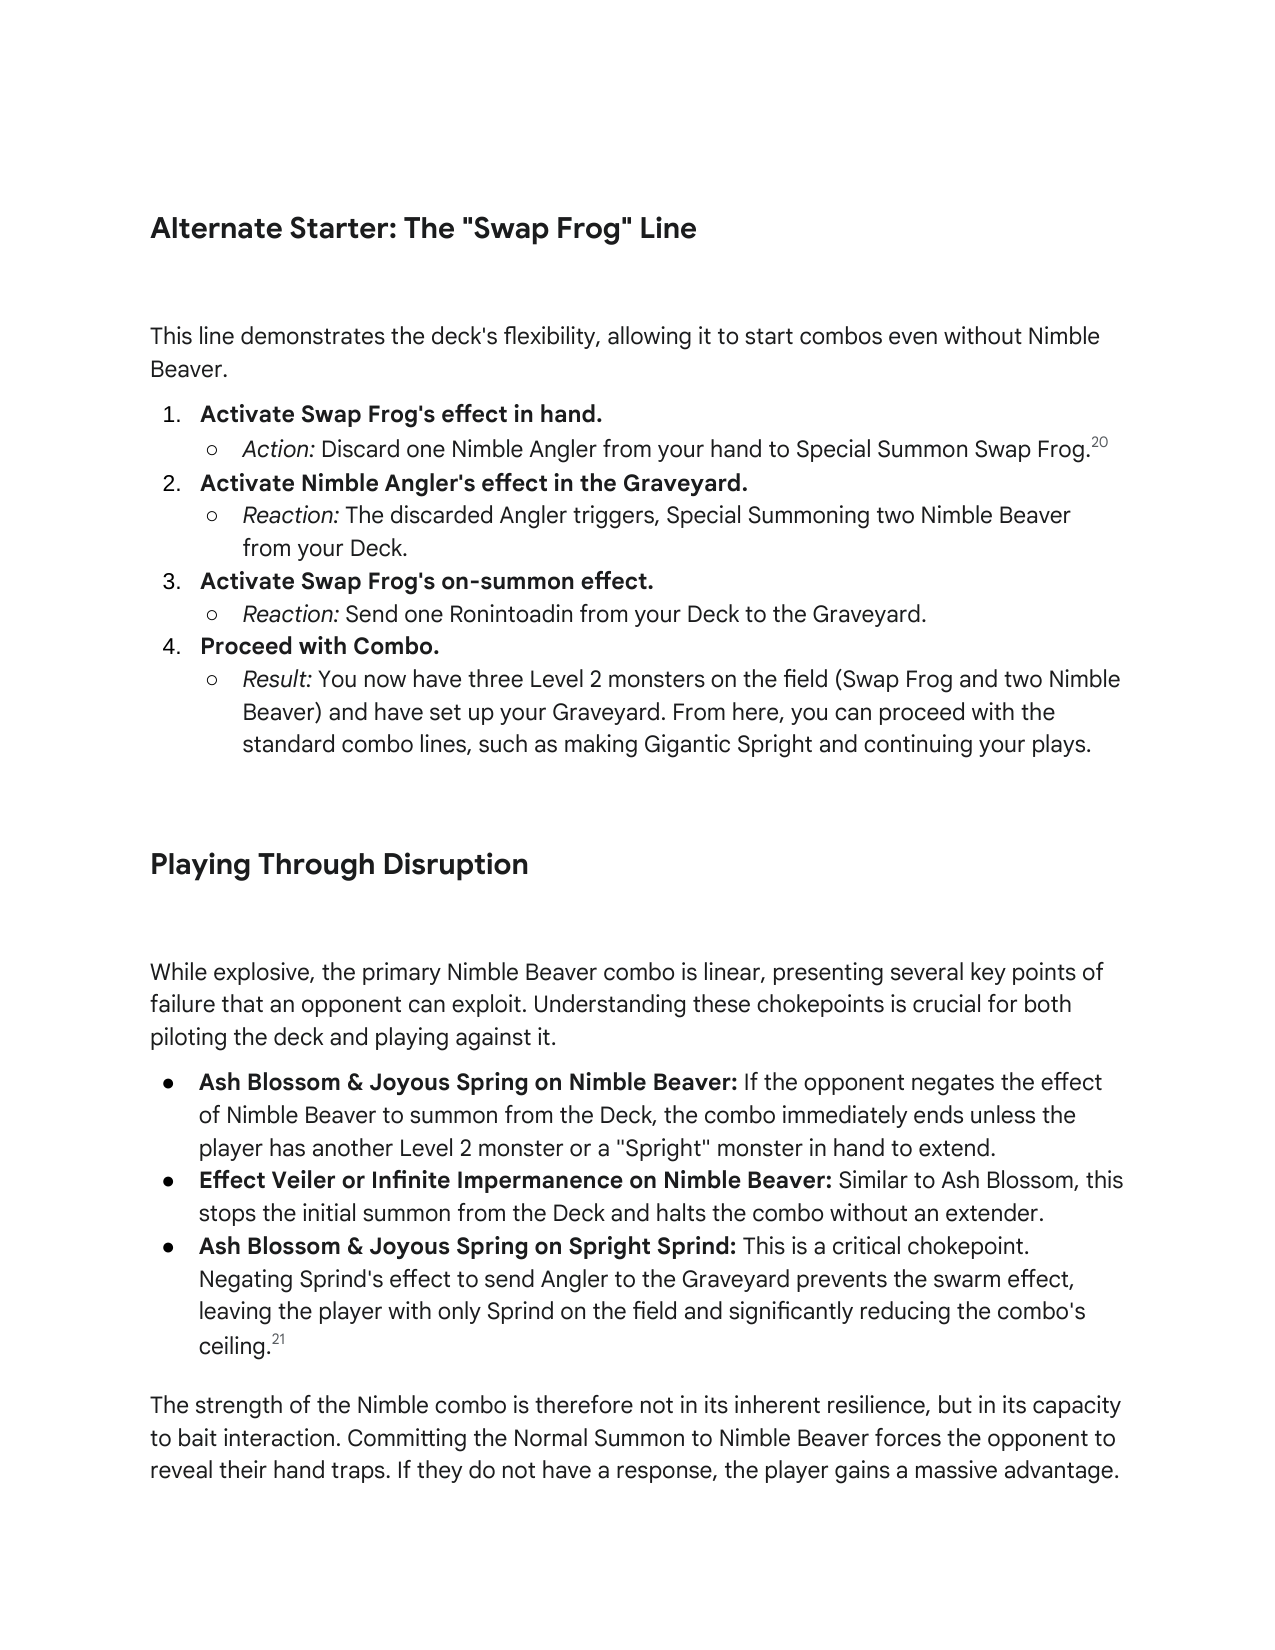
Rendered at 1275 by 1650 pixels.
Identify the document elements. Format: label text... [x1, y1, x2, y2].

text While explosive, the primary Nimble Beaver combo is linear, presenting several key points of failure that an opponent can exploit. Understanding these chokepoints is crucial for both piloting the deck and playing against it. [150, 958, 1125, 1052]
list Proceed with Combo. [162, 632, 1125, 661]
list Activate Swap Frog's on-summon effect. [162, 567, 1125, 596]
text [150, 1391, 1125, 1486]
list Activate Nimble Angler's effect in the Graveyard. [162, 469, 1125, 498]
list Reaction: Send one Ronintoadin from your Deck to the Graveyard. [205, 600, 1125, 628]
subtitle Alternate Starter: The "Swap Frog" Line [150, 211, 1125, 247]
list Result: You now have three Level 2 monsters on the field (Swap Frog and two Nimble Beaver) and have set up your Graveyard. From here, you can proceed with the standard combo lines, such as making Gigantic Spright and continuing your plays. [205, 665, 1125, 759]
list Ash Blossom & Joyous Spring on Spright Sprind: This is a critical chokepoint. Negating Sprind's effect to send Angler to the Graveyard prevents the swarm effect, leaving the player with only Sprind on the field and significantly reducing the combo's ceiling.21 [161, 1232, 1125, 1362]
list Reaction: The discarded Angler triggers, Special Summoning two Nimble Beaver from your Deck. [205, 502, 1125, 563]
list Effect Veiler or Infinite Impermanence on Nimble Beaver: Similar to Ash Blossom, this stops the initial summon from the Deck and halts the combo without an extender. [161, 1167, 1125, 1228]
list Activate Swap Frog's effect in hand. [162, 401, 1125, 429]
subtitle Playing Through Disruption [150, 846, 1125, 883]
list Action: Discard one Nimble Angler from your hand to Special Summon Swap Frog.20 [205, 433, 1125, 464]
text This line demonstrates the deck's flexibility, allowing it to start combos even without Nimble Beaver. [150, 323, 1125, 384]
list Ash Blossom & Joyous Spring on Nimble Beaver: If the opponent negates the effect of Nimble Beaver to summon from the Deck, the combo immediately ends unless the player has another Level 2 monster or a "Spright" monster in hand to extend. [161, 1068, 1125, 1163]
